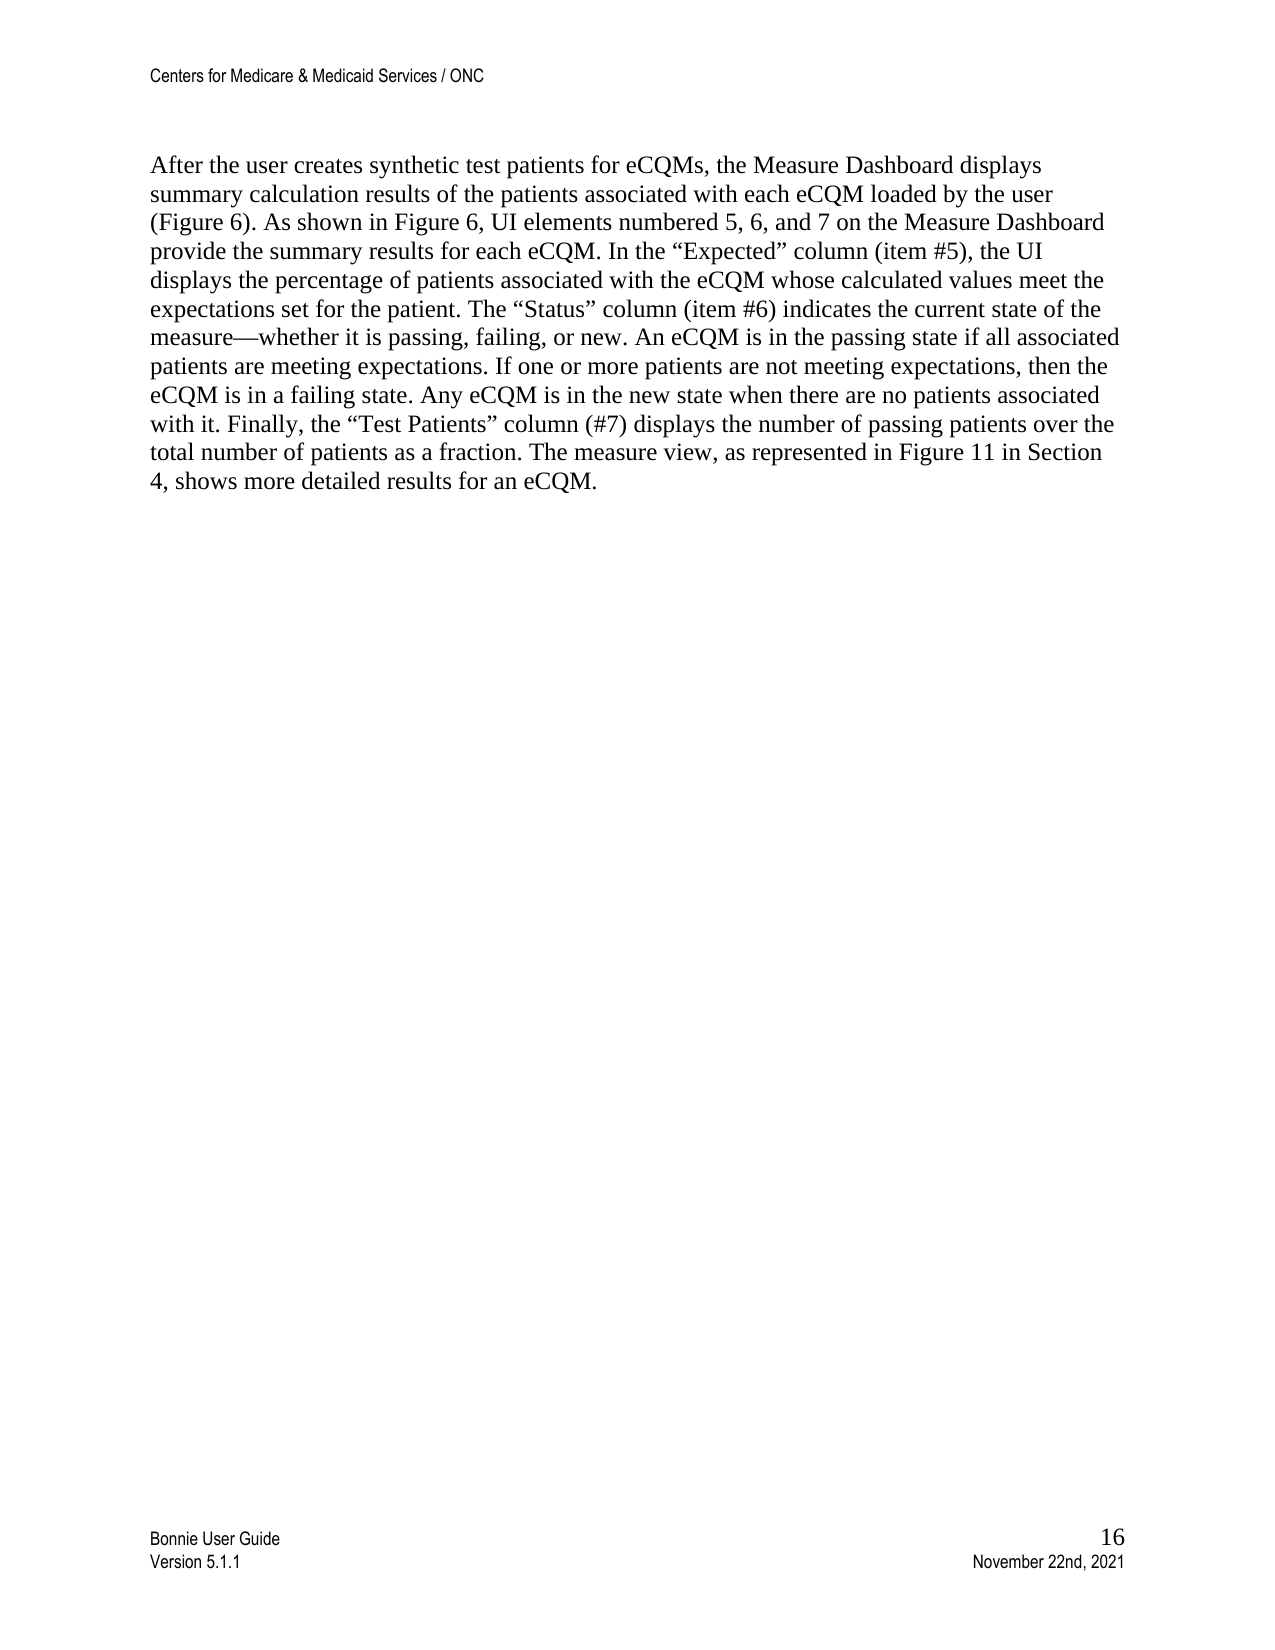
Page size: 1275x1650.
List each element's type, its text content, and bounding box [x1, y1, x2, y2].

text After the user creates synthetic test patients for eCQMs, the Measure Dashboard displays summary calculation results of the patients associated with each eCQM loaded by the user (Figure 6). As shown in Figure 6, UI elements numbered 5, 6, and 7 on the Measure Dashboard provide the summary results for each eCQM. In the “Expected” column (item #5), the UI displays the percentage of patients associated with the eCQM whose calculated values meet the expectations set for the patient. The “Status” column (item #6) indicates the current state of the measure—whether it is passing, failing, or new. An eCQM is in the passing state if all associated patients are meeting expectations. If one or more patients are not meeting expectations, then the eCQM is in a failing state. Any eCQM is in the new state when there are no patients associated with it. Finally, the “Test Patients” column (#7) displays the number of passing patients over the total number of patients as a fraction. The measure view, as represented in Figure 11 in Section 4, shows more detailed results for an eCQM. [150, 150, 1125, 495]
